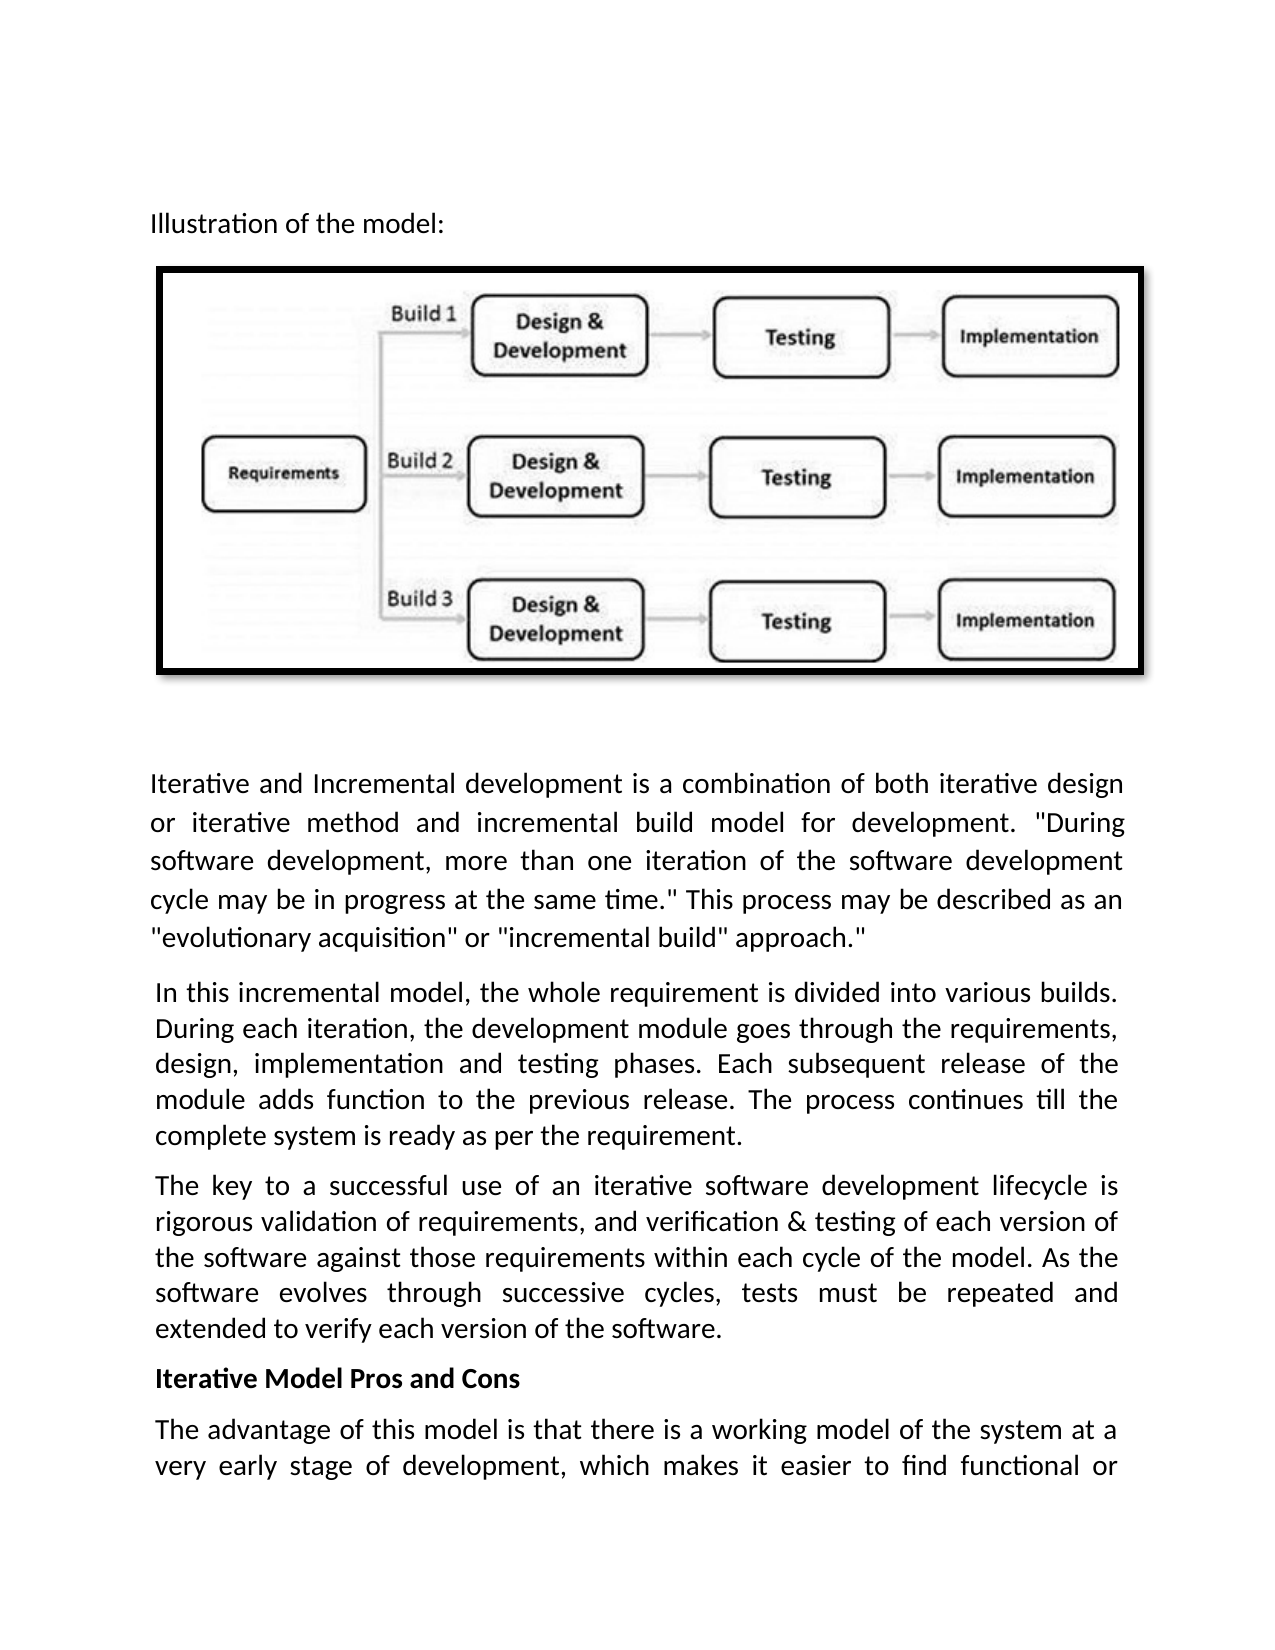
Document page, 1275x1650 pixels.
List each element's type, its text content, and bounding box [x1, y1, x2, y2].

text Illustration of the model: [150, 205, 1125, 241]
text The key to a successful use of an iterative software development lifecycle is rigorous validation of requirements, and verification & testing of each version of the software against those requirements within each cycle of the model. As the software evolves through successive cycles, tests must be repeated and extended to verify each version of the software. [155, 1167, 1120, 1346]
text In this incremental model, the whole requirement is divided into various builds. During each iteration, the development module goes through the requirements, design, implementation and testing phases. Each subsequent release of the module adds function to the previous release. The process continues till the complete system is ready as per the requirement. [155, 974, 1120, 1152]
text Iterative and Incremental development is a combination of both iterative design or iterative method and incremental build model for development. "During software development, more than one iteration of the software development cycle may be in progress at the same time." This process may be described as an "evolutionary acquisition" or "incremental build" approach." [150, 916, 1125, 955]
picture [163, 273, 1138, 668]
text Iterative and Incremental development is a combination of both iterative design or iterative method and incremental build model for development. "During software development, more than one iteration of the software development cycle may be in progress at the same time." This process may be described as an "evolutionary acquisition" or "incremental build" approach." [150, 766, 1125, 843]
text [155, 1411, 1120, 1482]
text Iterative Model Pros and Cons [155, 1361, 1120, 1396]
